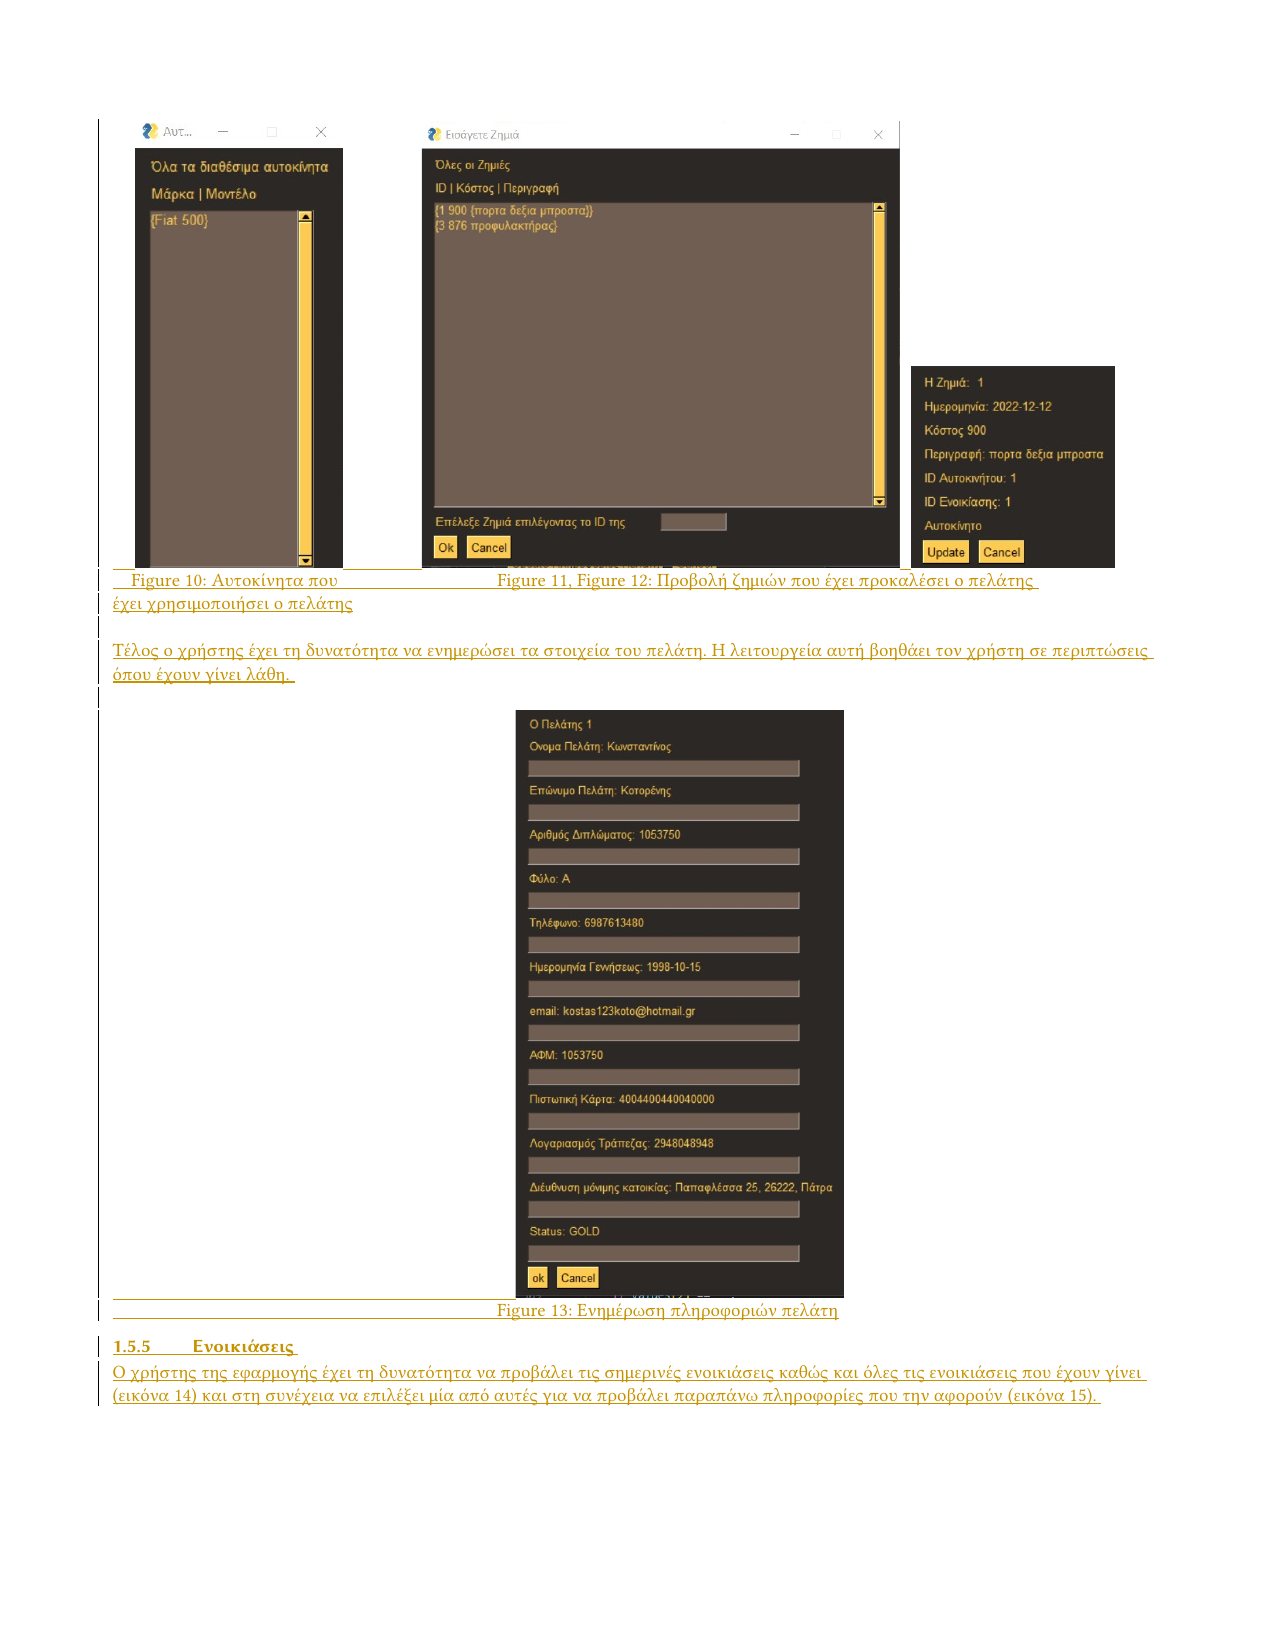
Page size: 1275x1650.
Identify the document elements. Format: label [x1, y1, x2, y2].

picture [515, 710, 844, 1298]
picture [421, 121, 900, 568]
picture [911, 365, 1115, 568]
picture [135, 118, 343, 568]
